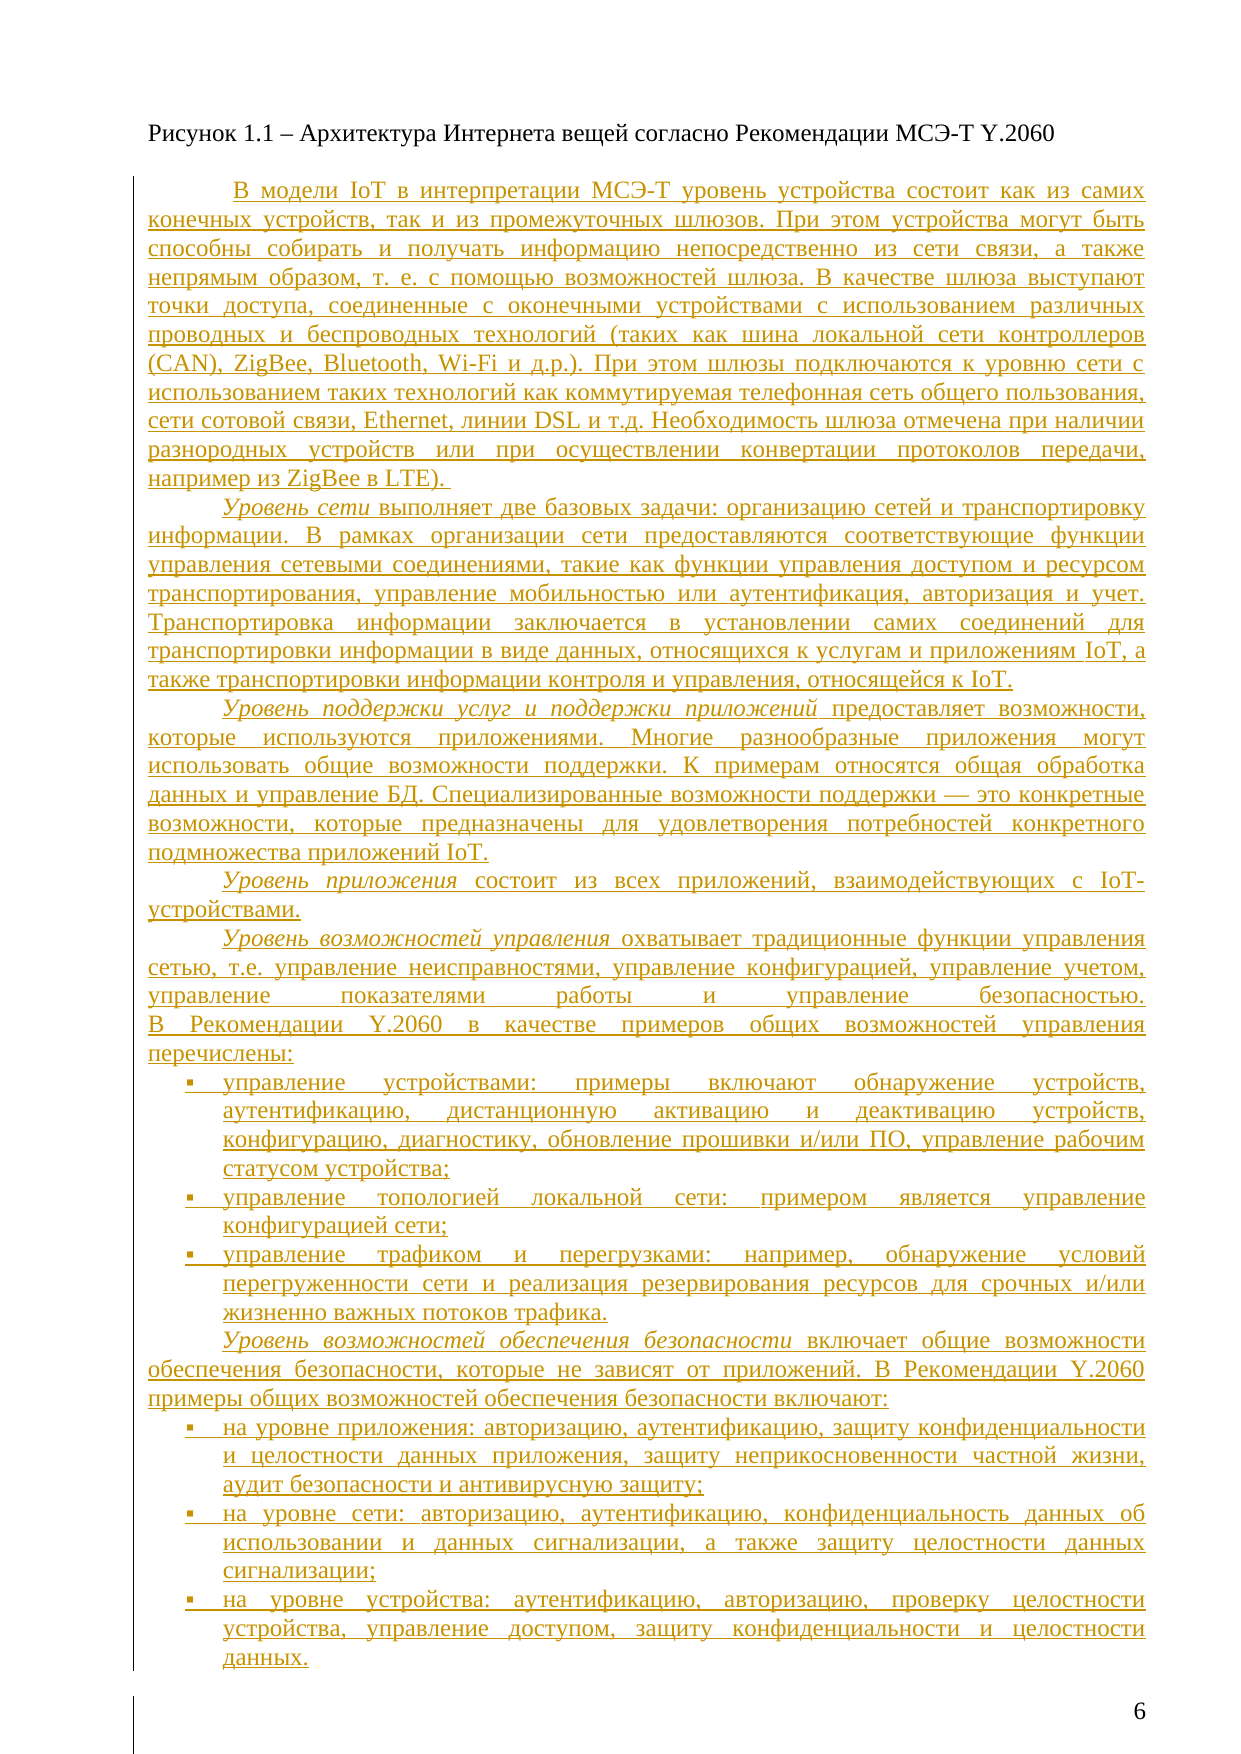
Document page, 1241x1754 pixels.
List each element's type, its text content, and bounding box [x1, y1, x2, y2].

text Рисунок 1.1 – Архитектура Интернета вещей согласно Рекомендации МСЭ-Т Y.2060 [148, 118, 1146, 147]
